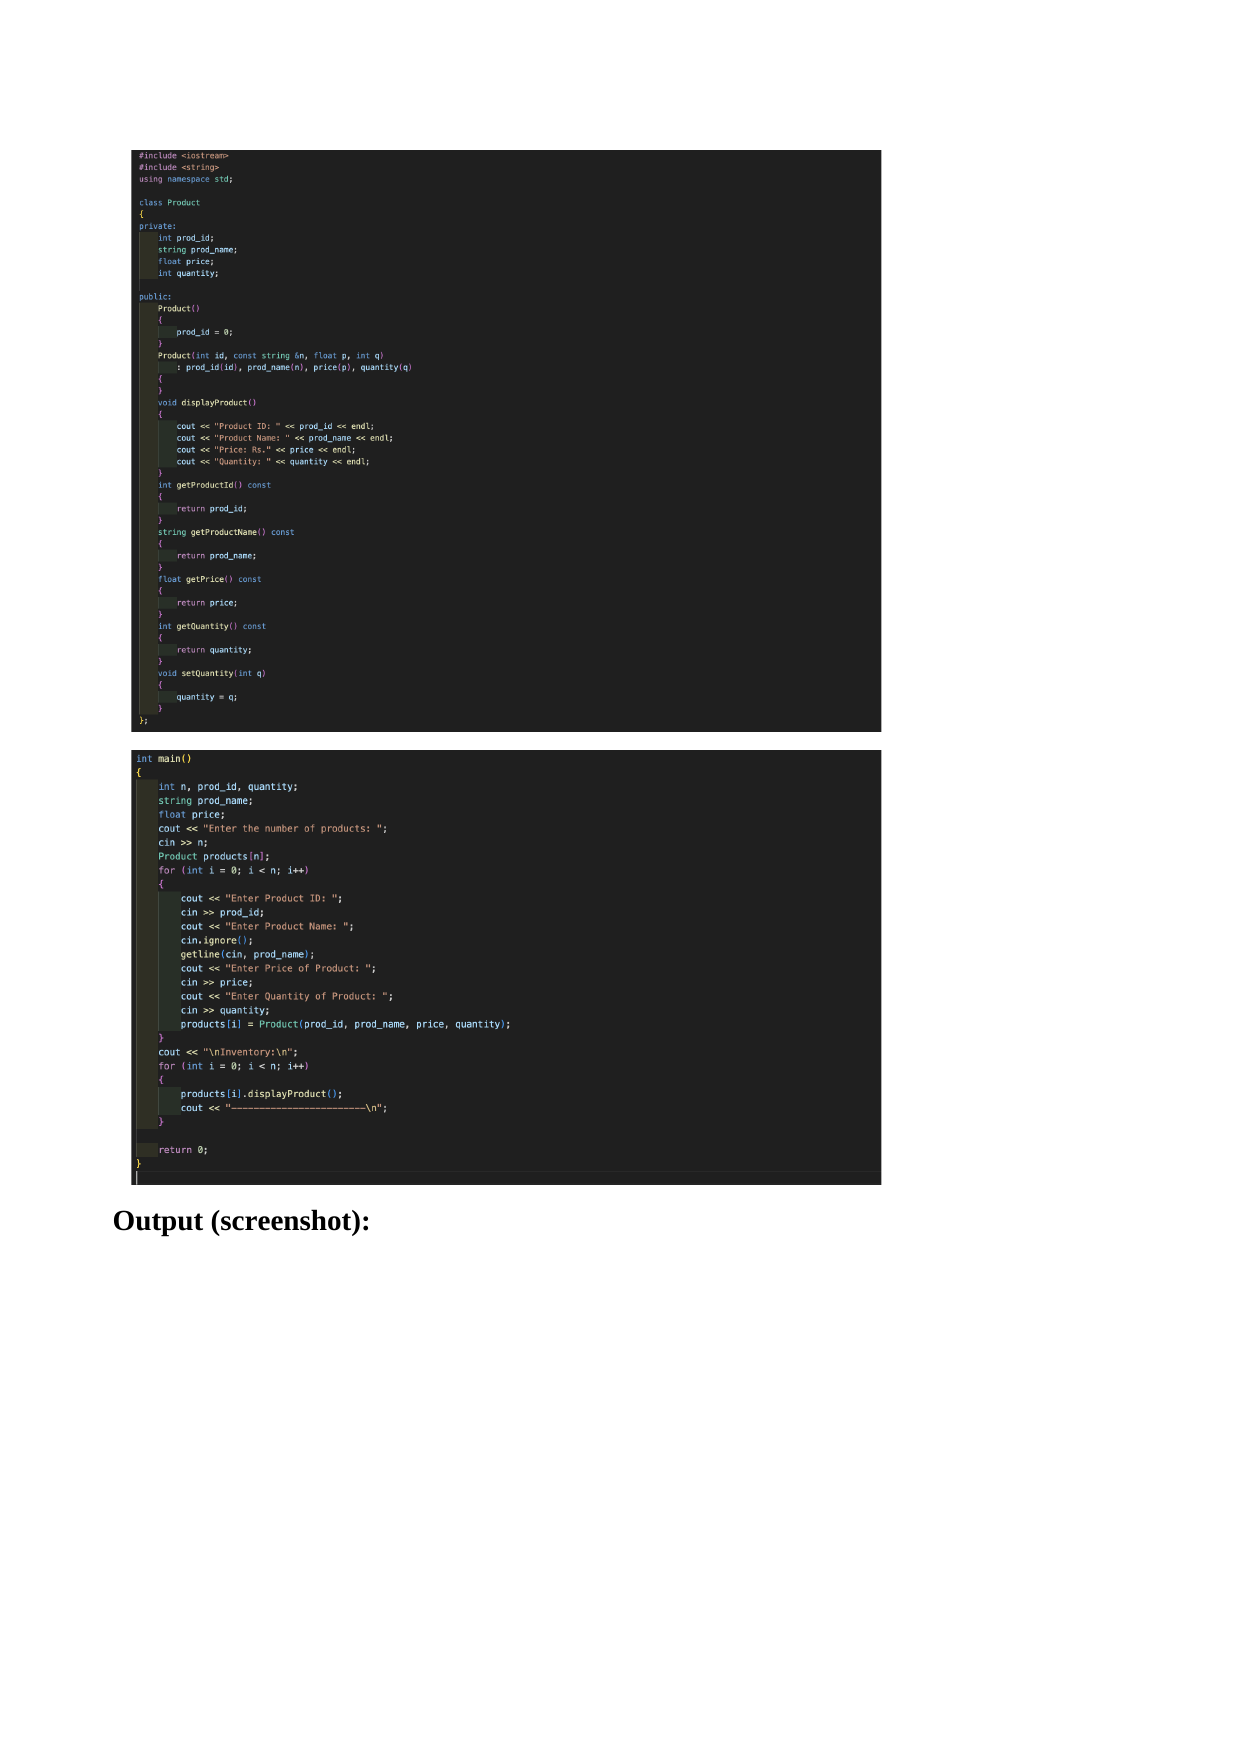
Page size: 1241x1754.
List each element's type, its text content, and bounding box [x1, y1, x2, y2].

text Output (screenshot): [112, 1203, 1128, 1237]
